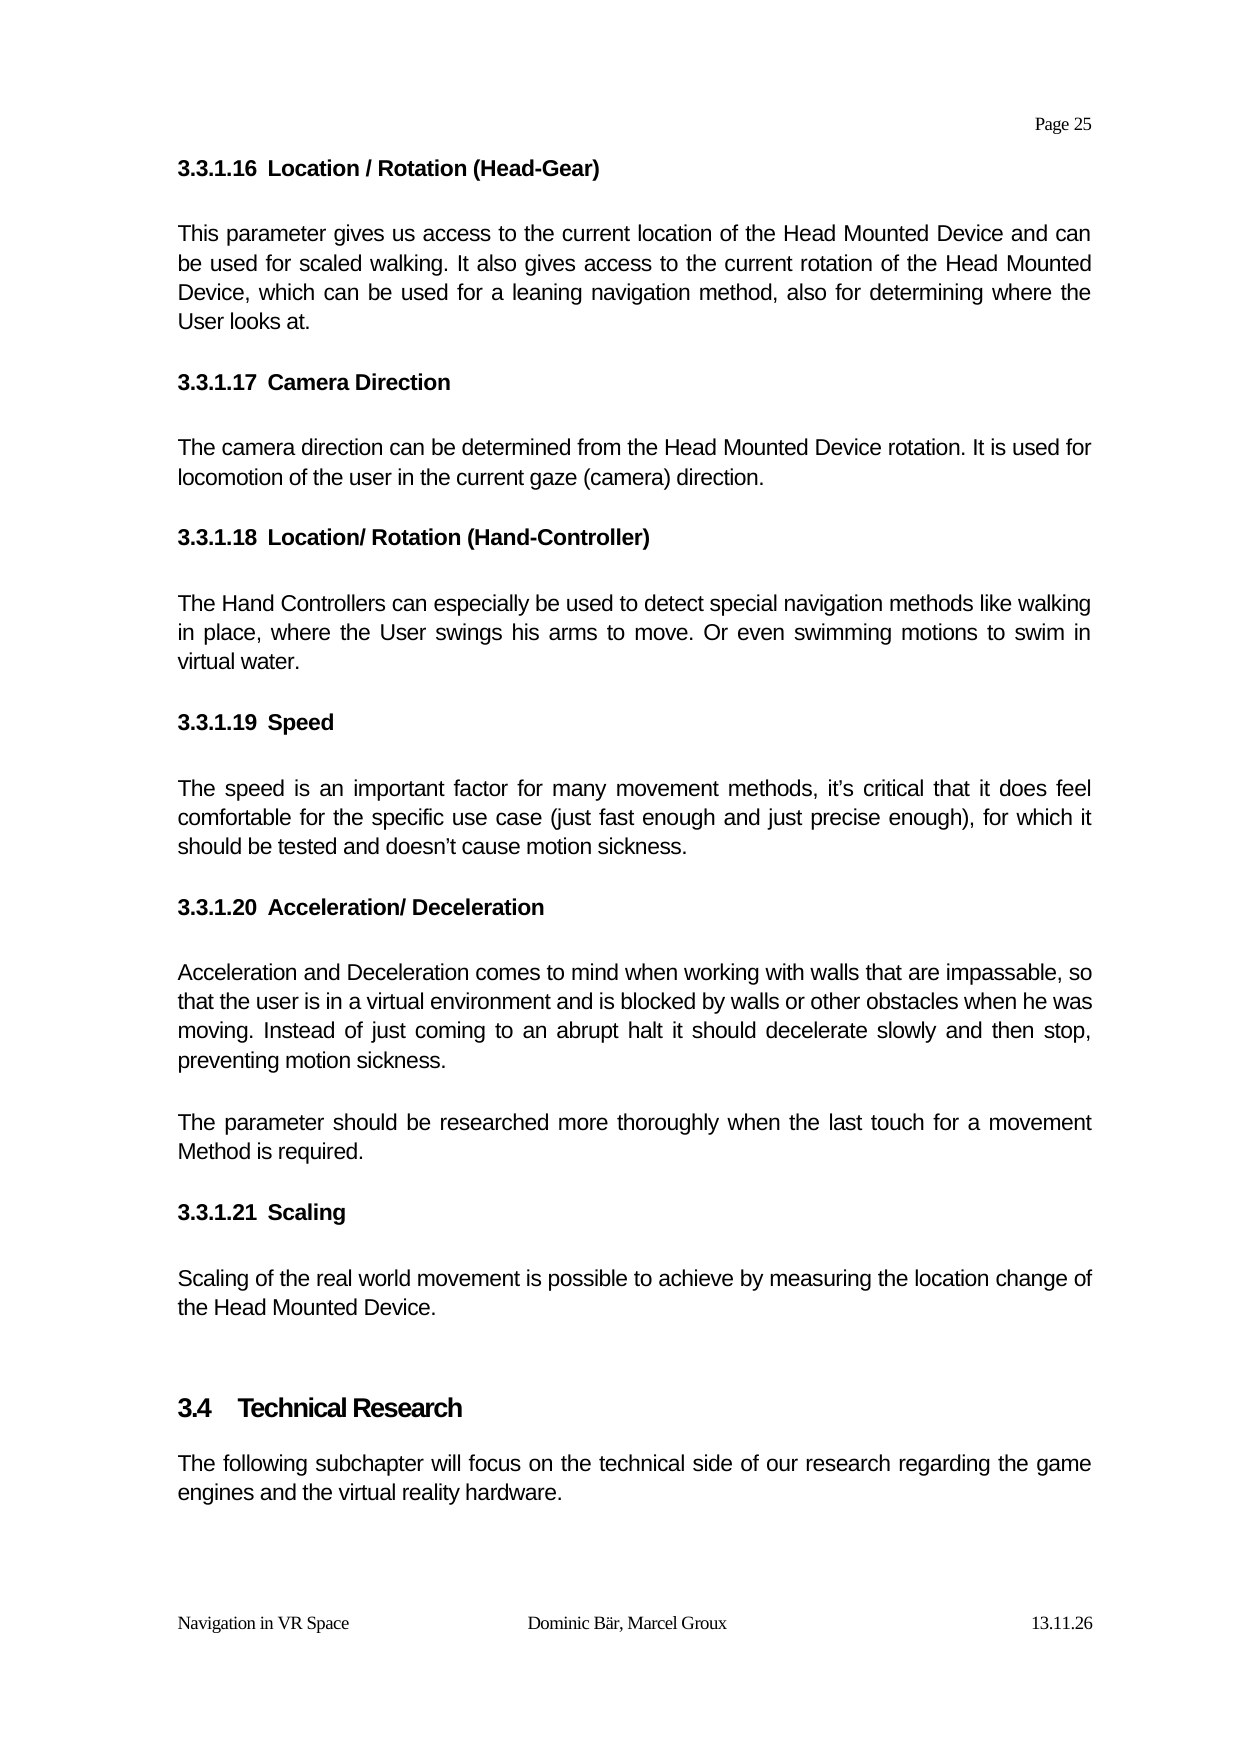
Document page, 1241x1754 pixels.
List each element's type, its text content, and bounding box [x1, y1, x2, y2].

subtitle Acceleration/ Deceleration [177, 893, 1092, 920]
text The Hand Controllers can especially be used to detect special navigation methods like walking in place, where the User swings his arms to move. Or even swimming motions to swim in virtual water. [177, 588, 1092, 675]
subtitle Location/ Rotation (Hand-Controller) [177, 524, 1092, 550]
subtitle Camera Direction [177, 368, 1092, 395]
subtitle Location / Rotation (Head-Gear) [177, 155, 1092, 181]
subtitle Technical Research [177, 1392, 1092, 1423]
text The parameter should be researched more thoroughly when the last touch for a movement Method is required. [177, 1107, 1092, 1166]
text Scaling of the real world movement is possible to achieve by measuring the location change of the Head Mounted Device. [177, 1263, 1092, 1321]
text The following subchapter will focus on the technical side of our research regarding the game engines and the virtual reality hardware. [177, 1448, 1092, 1507]
text Acceleration and Deceleration comes to mind when working with walls that are impassable, so that the user is in a virtual environment and is blocked by walls or other obstacles when he was moving. Instead of just coming to an abrupt halt it should decelerate slowly and then stop, preventing motion sickness. [177, 957, 1092, 1074]
subtitle Scaling [177, 1199, 1092, 1225]
text This parameter gives us access to the current location of the Head Mounted Device and can be used for scaled walking. It also gives access to the current rotation of the Head Mounted Device, which can be used for a leaning navigation method, also for determining where the User looks at. [177, 218, 1092, 335]
subtitle Speed [177, 709, 1092, 735]
text The camera direction can be determined from the Head Mounted Device rotation. It is used for locomotion of the user in the current gaze (camera) direction. [177, 432, 1092, 491]
text The speed is an important factor for many movement methods, it’s critical that it does feel comfortable for the specific use case (just fast enough and just precise enough), for which it should be tested and doesn’t cause motion sickness. [177, 773, 1092, 860]
